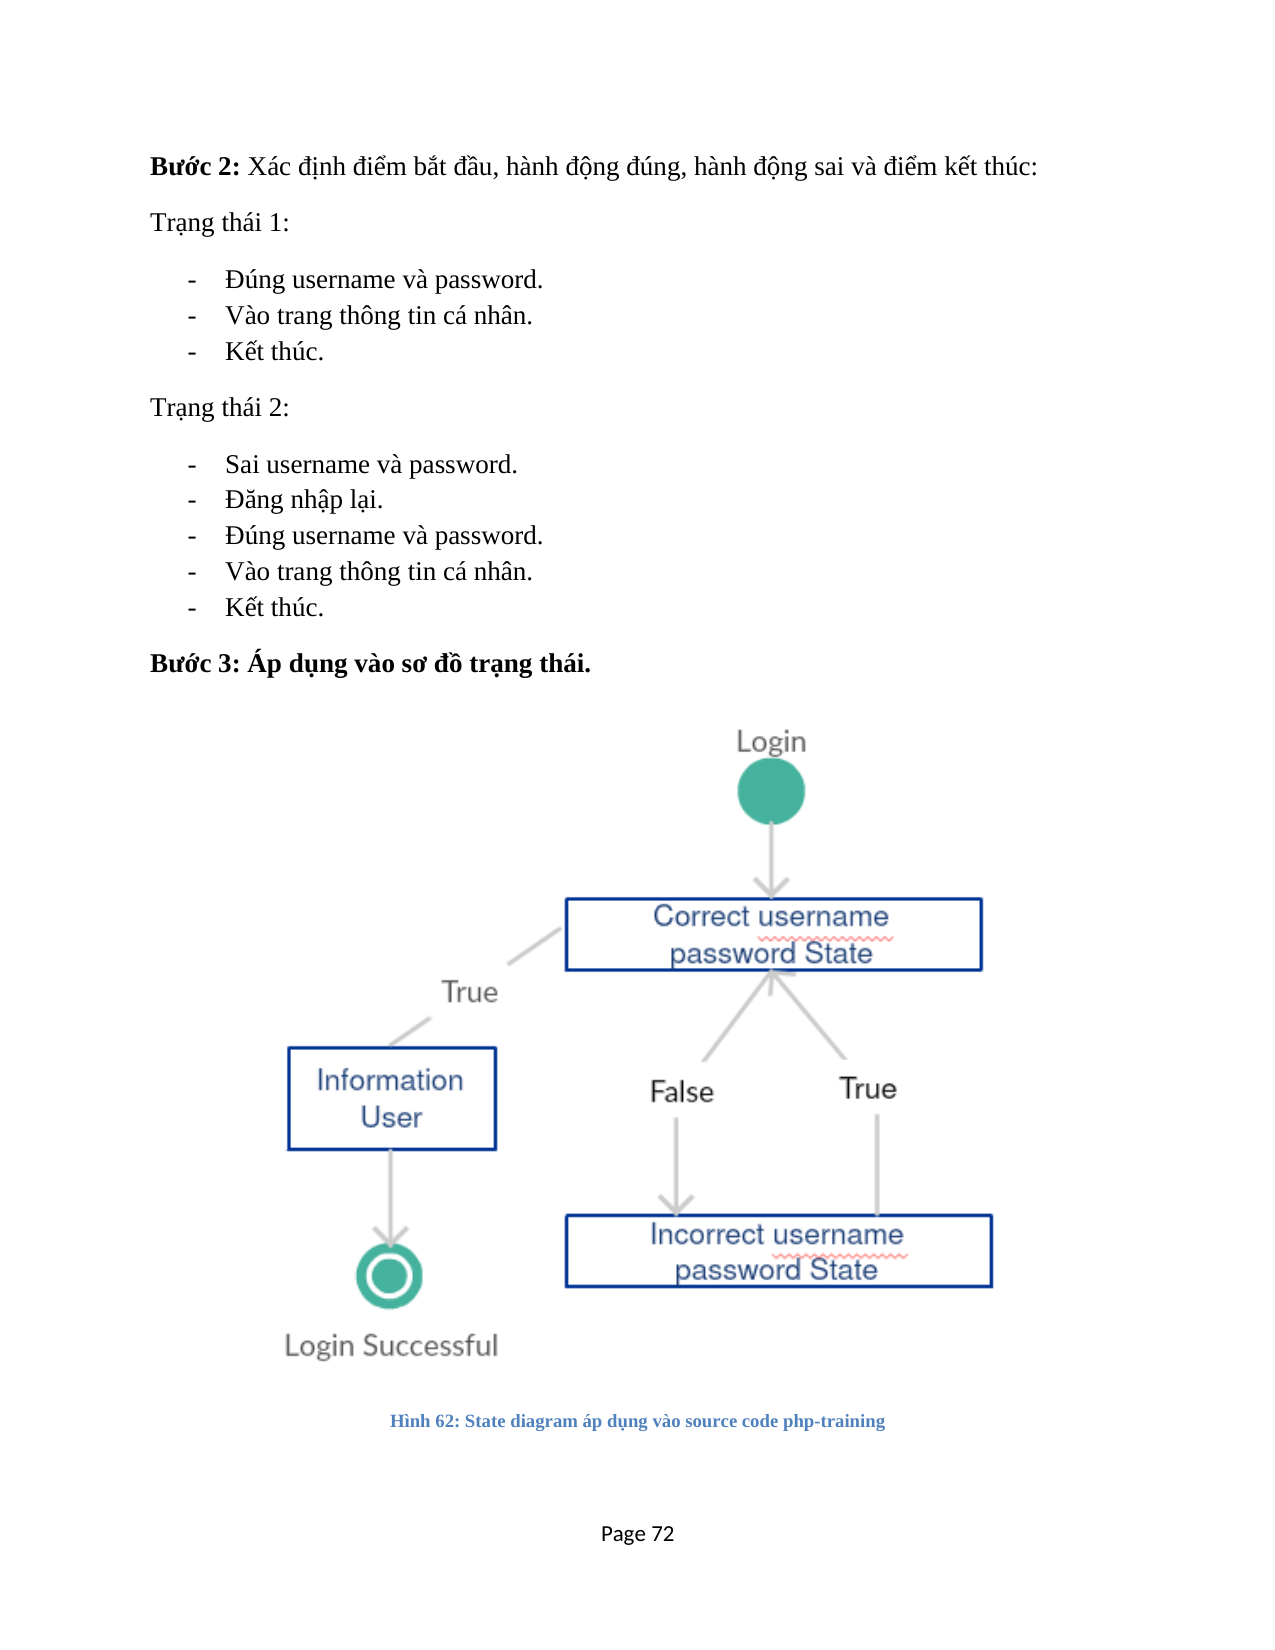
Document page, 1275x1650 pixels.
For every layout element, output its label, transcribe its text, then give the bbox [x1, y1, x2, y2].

text Bước 2: Xác định điểm bắt đầu, hành động đúng, hành động sai và điểm kết thúc: [150, 150, 1125, 181]
list Đúng username và password. [187, 263, 1125, 294]
picture [269, 703, 1007, 1385]
text Bước 3: Áp dụng vào sơ đồ trạng thái. [150, 647, 1125, 678]
list Đăng nhập lại. [187, 483, 1125, 514]
list Vào trang thông tin cá nhân. [187, 555, 1125, 586]
list Vào trang thông tin cá nhân. [187, 299, 1125, 330]
list Kết thúc. [187, 334, 1125, 366]
list Sai username và password. [187, 448, 1125, 479]
list Đúng username và password. [187, 519, 1125, 550]
text Trạng thái 1: [150, 207, 1125, 238]
text Trạng thái 2: [150, 391, 1125, 422]
text Hình 62: State diagram áp dụng vào source code php-training [150, 1410, 1125, 1432]
list Kết thúc. [187, 591, 1125, 622]
